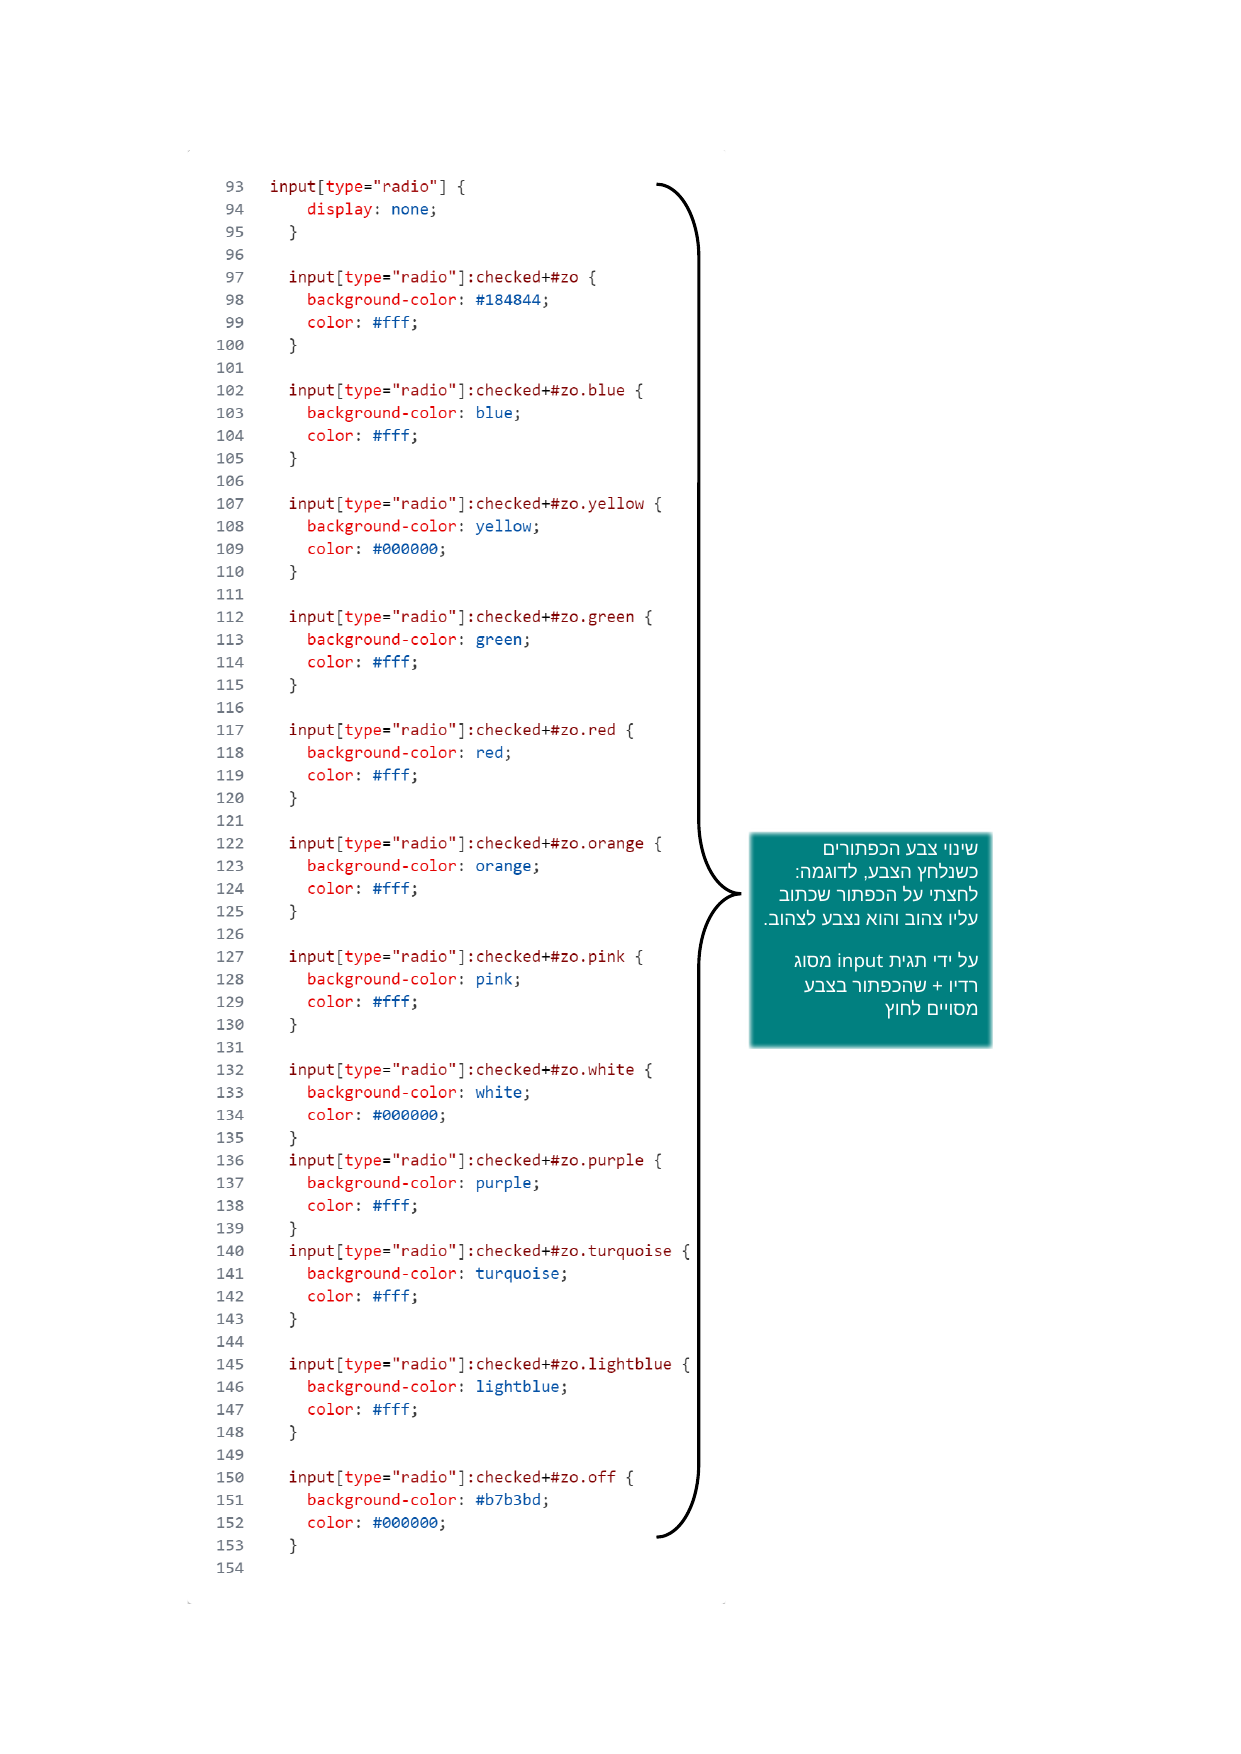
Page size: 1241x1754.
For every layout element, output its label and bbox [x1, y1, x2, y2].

picture [187, 150, 725, 1604]
